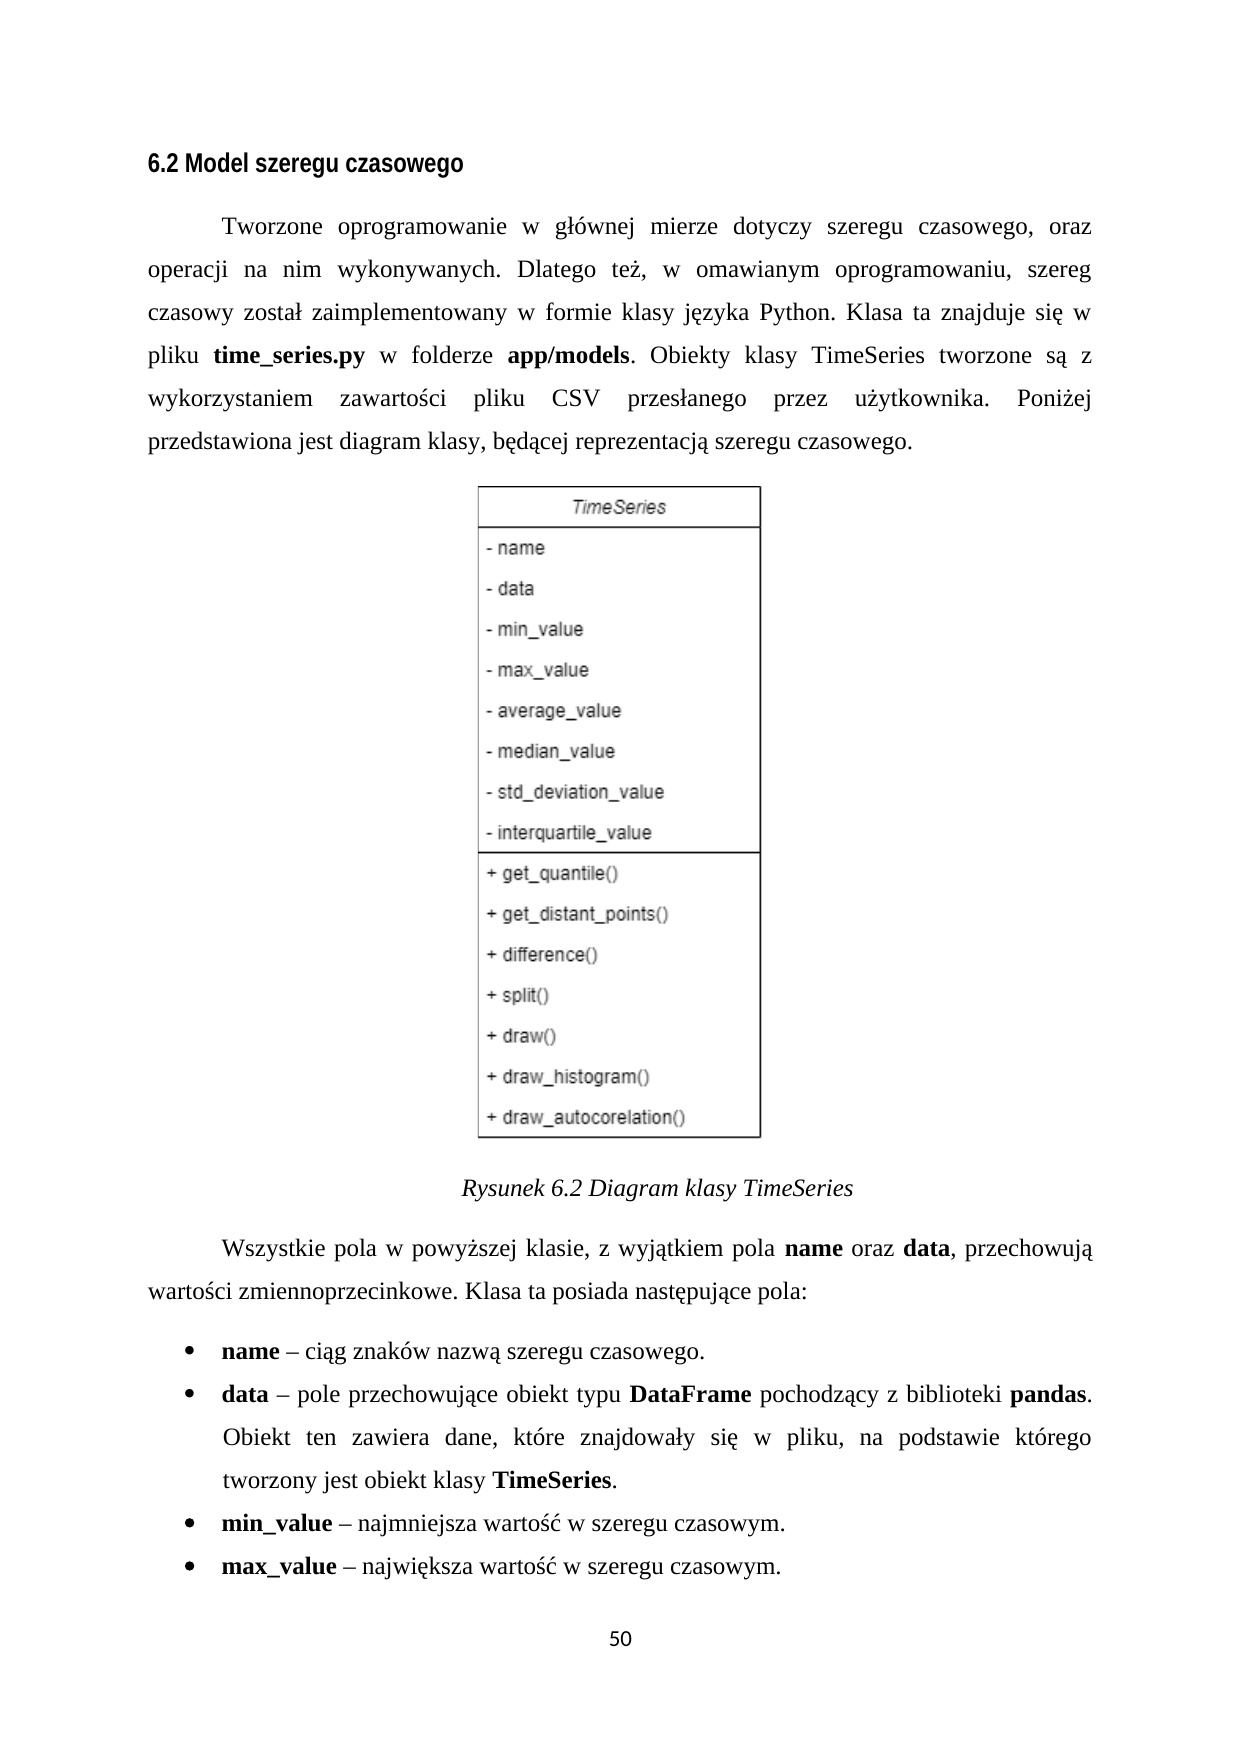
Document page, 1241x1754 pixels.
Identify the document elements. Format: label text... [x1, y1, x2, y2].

list data – pole przechowujące obiekt typu DataFrame pochodzący z biblioteki pandas. Obiekt ten zawiera dane, które znajdowały się w pliku, na podstawie którego tworzony jest obiekt klasy TimeSeries. [185, 1379, 1093, 1494]
text Wszystkie pola w powyższej klasie, z wyjątkiem pola name oraz data, przechowują wartości zmiennoprzecinkowe. Klasa ta posiada następujące pola: [148, 1233, 1093, 1305]
picture [477, 486, 763, 1143]
list Rysunek 6.2 Diagram klasy TimeSeries [223, 1173, 1093, 1202]
list min_value – najmniejsza wartość w szeregu czasowym. [185, 1508, 1093, 1537]
list name – ciąg znaków nazwą szeregu czasowego. [185, 1336, 1093, 1364]
list max_value – największa wartość w szeregu czasowym. [185, 1551, 1093, 1580]
text Tworzone oprogramowanie w głównej mierze dotyczy szeregu czasowego, oraz operacji na nim wykonywanych. Dlatego też, w omawianym oprogramowaniu, szereg czasowy został zaimplementowany w formie klasy języka Python. Klasa ta znajduje się w pliku time_series.py w folderze app/models. Obiekty klasy TimeSeries tworzone są z wykorzystaniem zawartości pliku CSV przesłanego przez użytkownika. Poniżej przedstawiona jest diagram klasy, będącej reprezentacją szeregu czasowego. [148, 211, 1093, 455]
text 6.2 Model szeregu czasowego [148, 148, 1093, 179]
